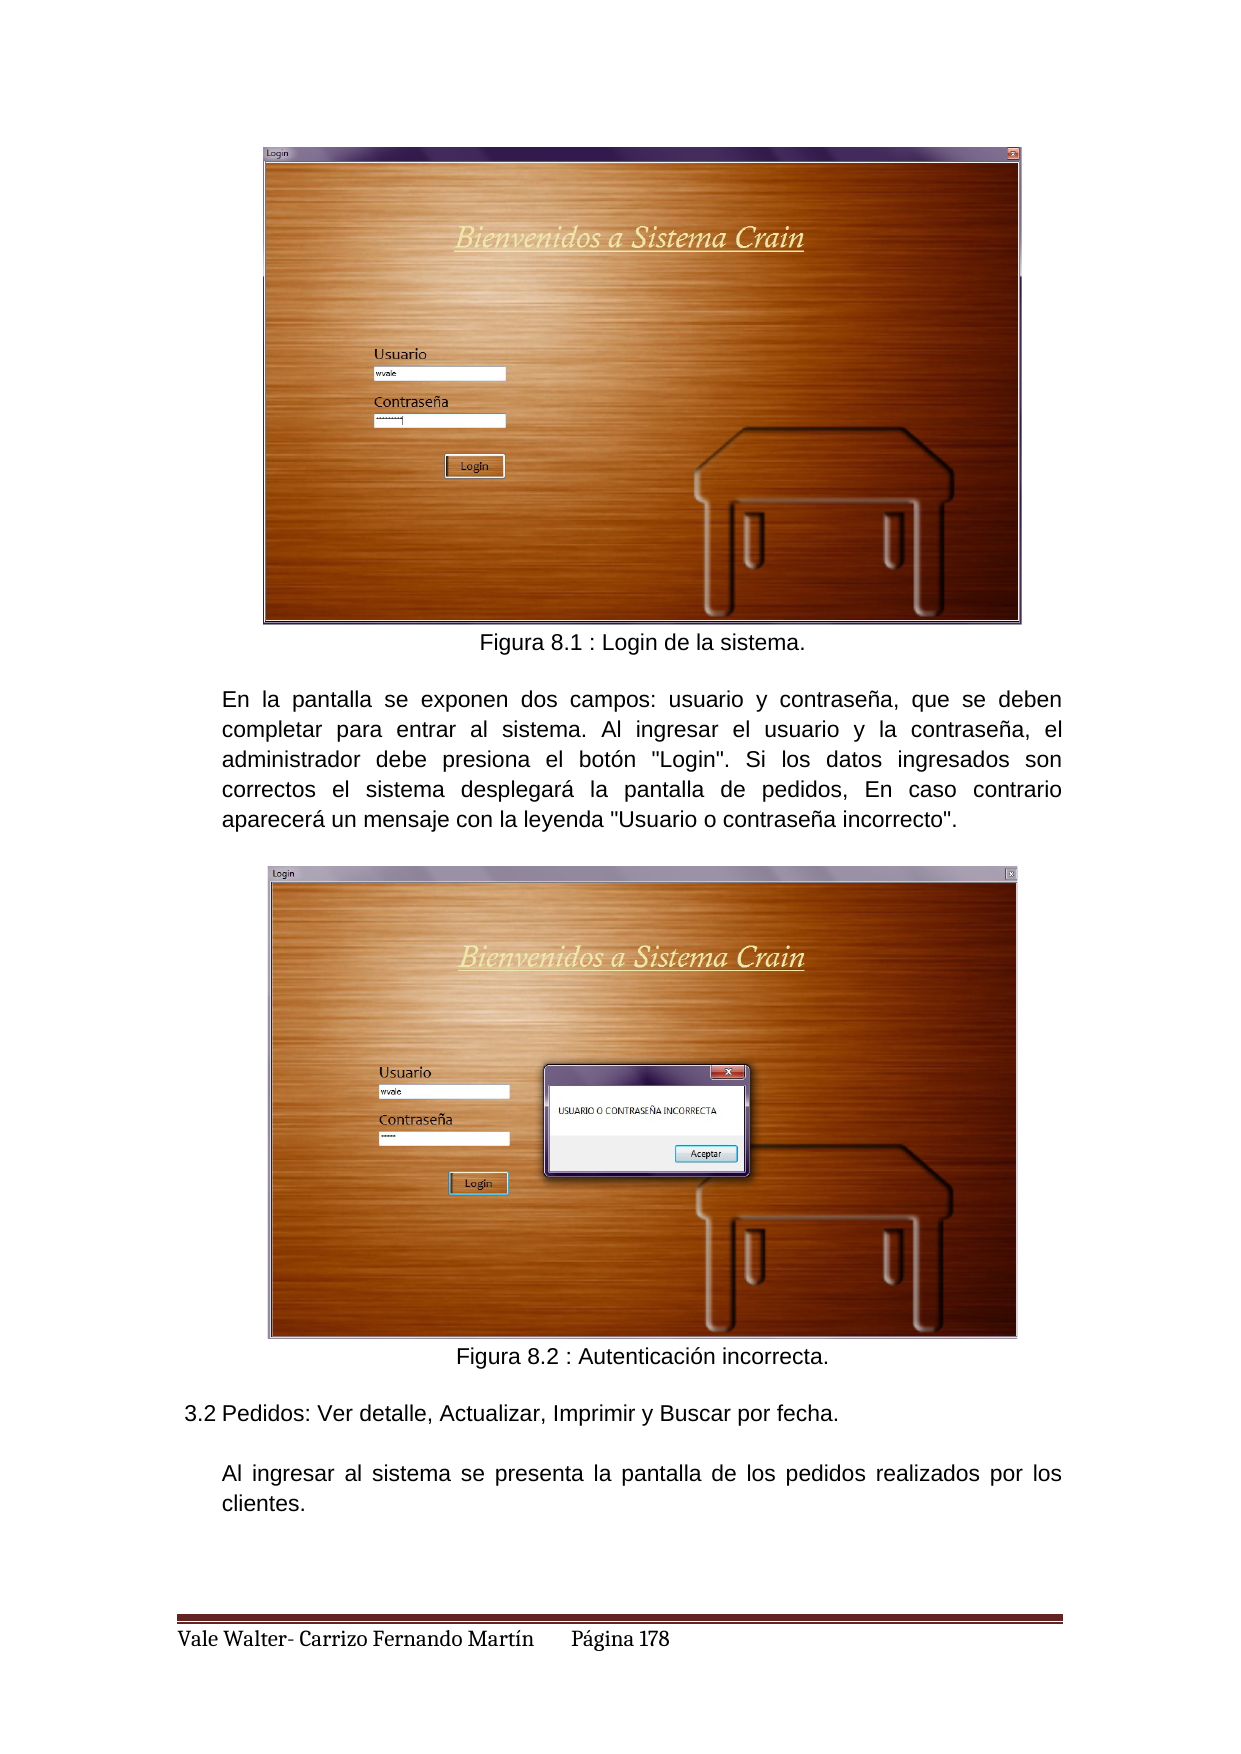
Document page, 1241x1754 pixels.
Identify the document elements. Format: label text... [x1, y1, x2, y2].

picture [267, 866, 1018, 1339]
text En la pantalla se exponen dos campos: usuario y contraseña, que se deben completar para entrar al sistema. Al ingresar el usuario y la contraseña, el administrador debe presiona el botón "Login". Si los datos ingresados son correctos el sistema desplegará la pantalla de pedidos, En caso contrario aparecerá un mensaje con la leyenda "Usuario o contraseña incorrecto". [222, 686, 1063, 833]
text Figura 8.1 : Login de la sistema. [222, 629, 1063, 655]
list Pedidos: Ver detalle, Actualizar, Imprimir y Buscar por fecha. [184, 1400, 1063, 1426]
text Al ingresar al sistema se presenta la pantalla de los pedidos realizados por los clientes. [222, 1460, 1063, 1517]
picture [263, 147, 1022, 625]
text Figura 8.2 : Autenticación incorrecta. [222, 1343, 1063, 1369]
